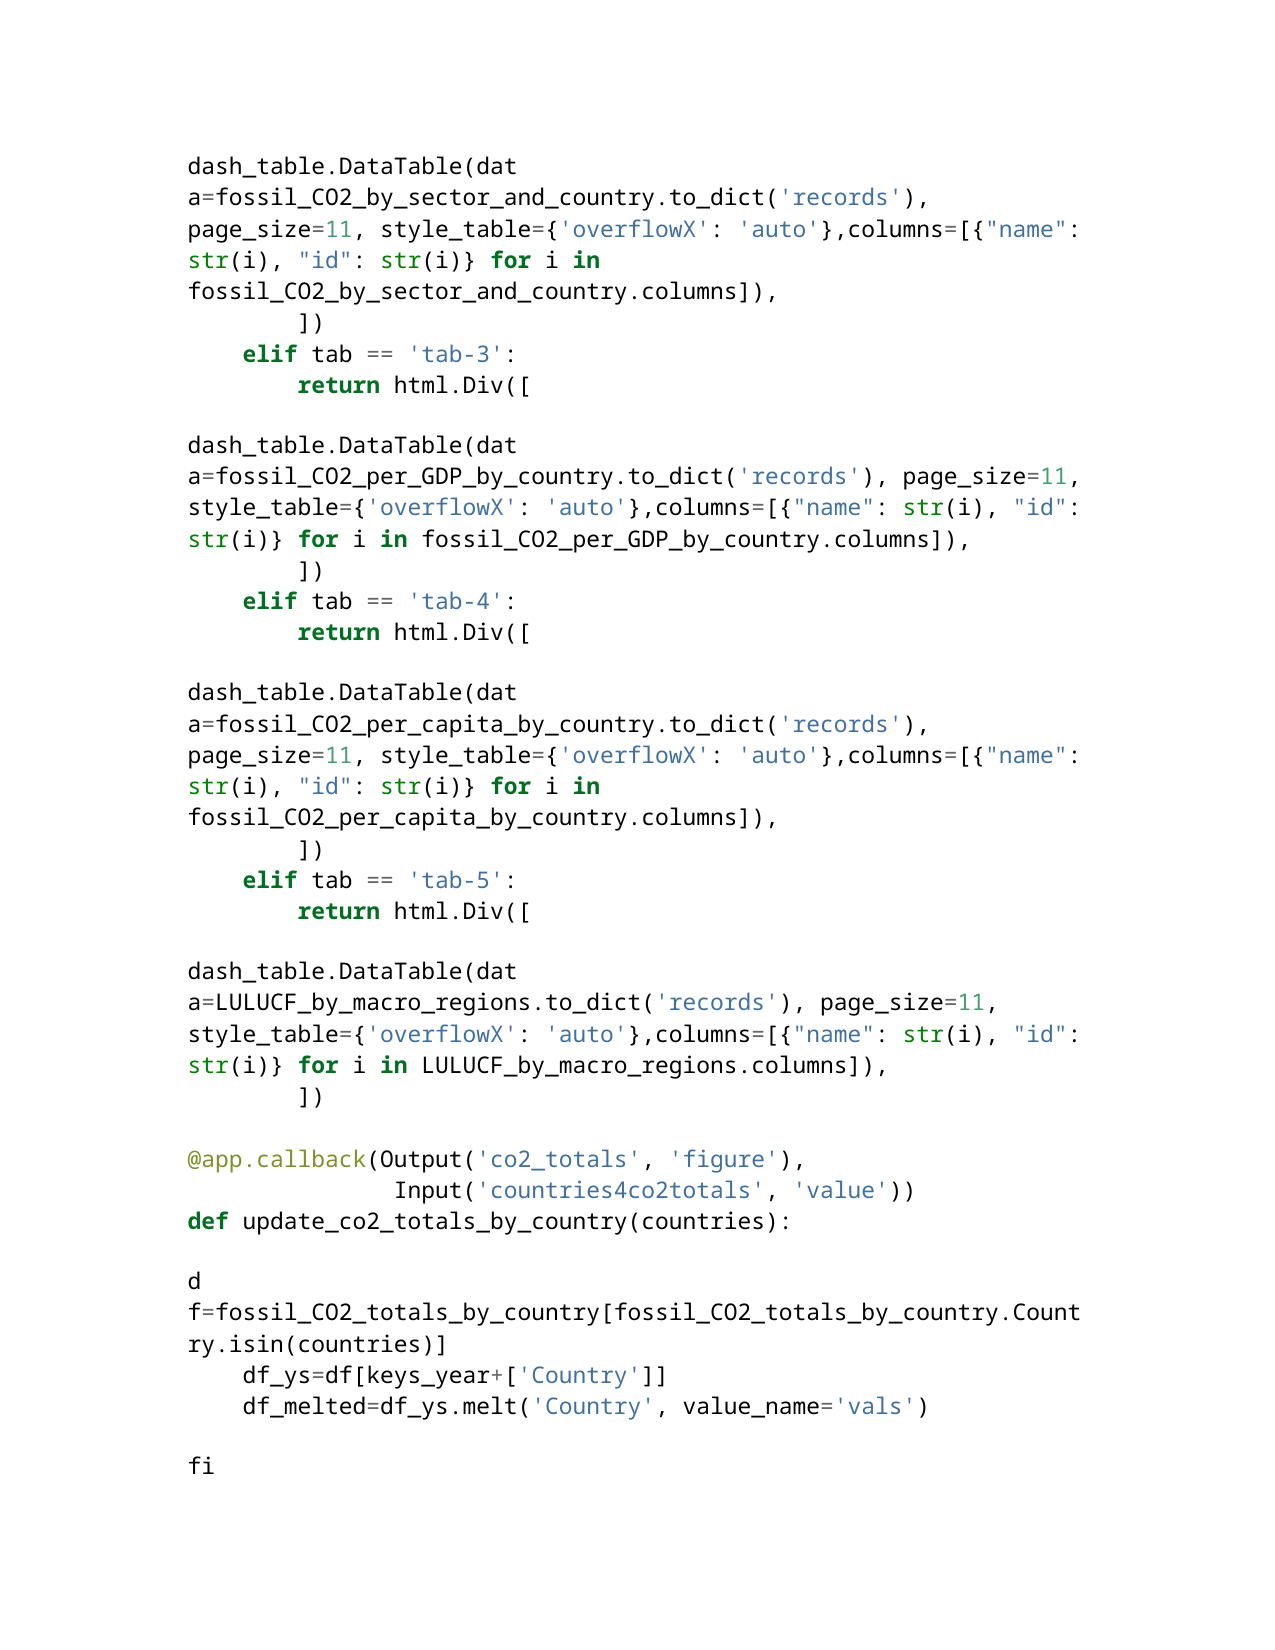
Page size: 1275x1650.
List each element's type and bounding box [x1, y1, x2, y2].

text [187, 150, 1087, 1481]
